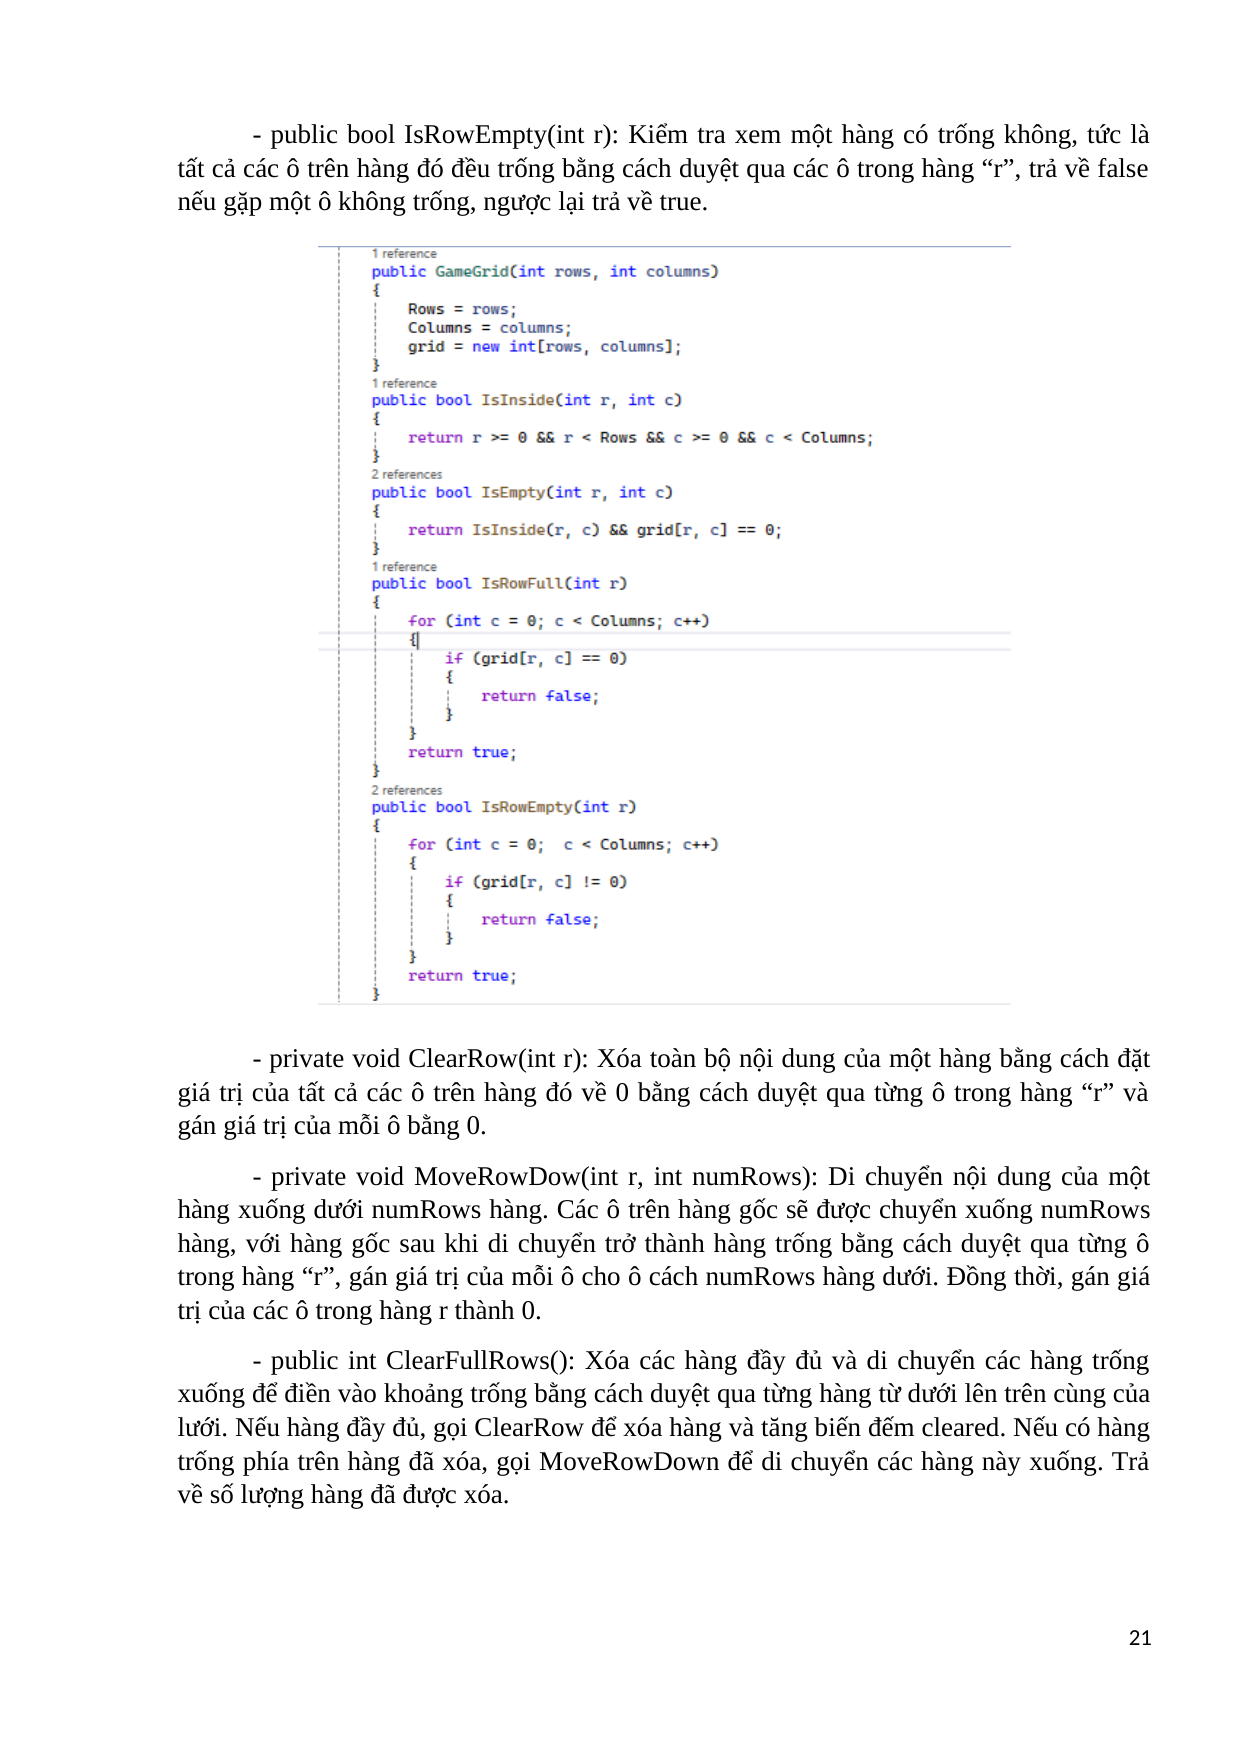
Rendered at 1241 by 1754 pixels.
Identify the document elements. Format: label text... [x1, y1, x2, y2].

picture [318, 246, 1011, 1005]
text - private void MoveRowDow(int r, int numRows): Di chuyển nội dung của một hàng xuống dưới numRows hàng. Các ô trên hàng gốc sẽ được chuyển xuống numRows hàng, với hàng gốc sau khi di chuyển trở thành hàng trống bằng cách duyệt qua từng ô trong hàng “r”, gán giá trị của mỗi ô cho ô cách numRows hàng dưới. Đồng thời, gán giá trị của các ô trong hàng r thành 0. [177, 1160, 1152, 1325]
text - public bool IsRowEmpty(int r): Kiểm tra xem một hàng có trống không, tức là tất cả các ô trên hàng đó đều trống bằng cách duyệt qua các ô trong hàng “r”, trả về false nếu gặp một ô không trống, ngược lại trả về true. [177, 118, 1152, 216]
text - private void ClearRow(int r): Xóa toàn bộ nội dung của một hàng bằng cách đặt giá trị của tất cả các ô trên hàng đó về 0 bằng cách duyệt qua từng ô trong hàng “r” và gán giá trị của mỗi ô bằng 0. [177, 1042, 1152, 1141]
text - public int ClearFullRows(): Xóa các hàng đầy đủ và di chuyển các hàng trống xuống để điền vào khoảng trống bằng cách duyệt qua từng hàng từ dưới lên trên cùng của lưới. Nếu hàng đầy đủ, gọi ClearRow để xóa hàng và tăng biến đếm cleared. Nếu có hàng trống phía trên hàng đã xóa, gọi MoveRowDown để di chuyển các hàng này xuống. Trả về số lượng hàng đã được xóa. [177, 1344, 1152, 1509]
